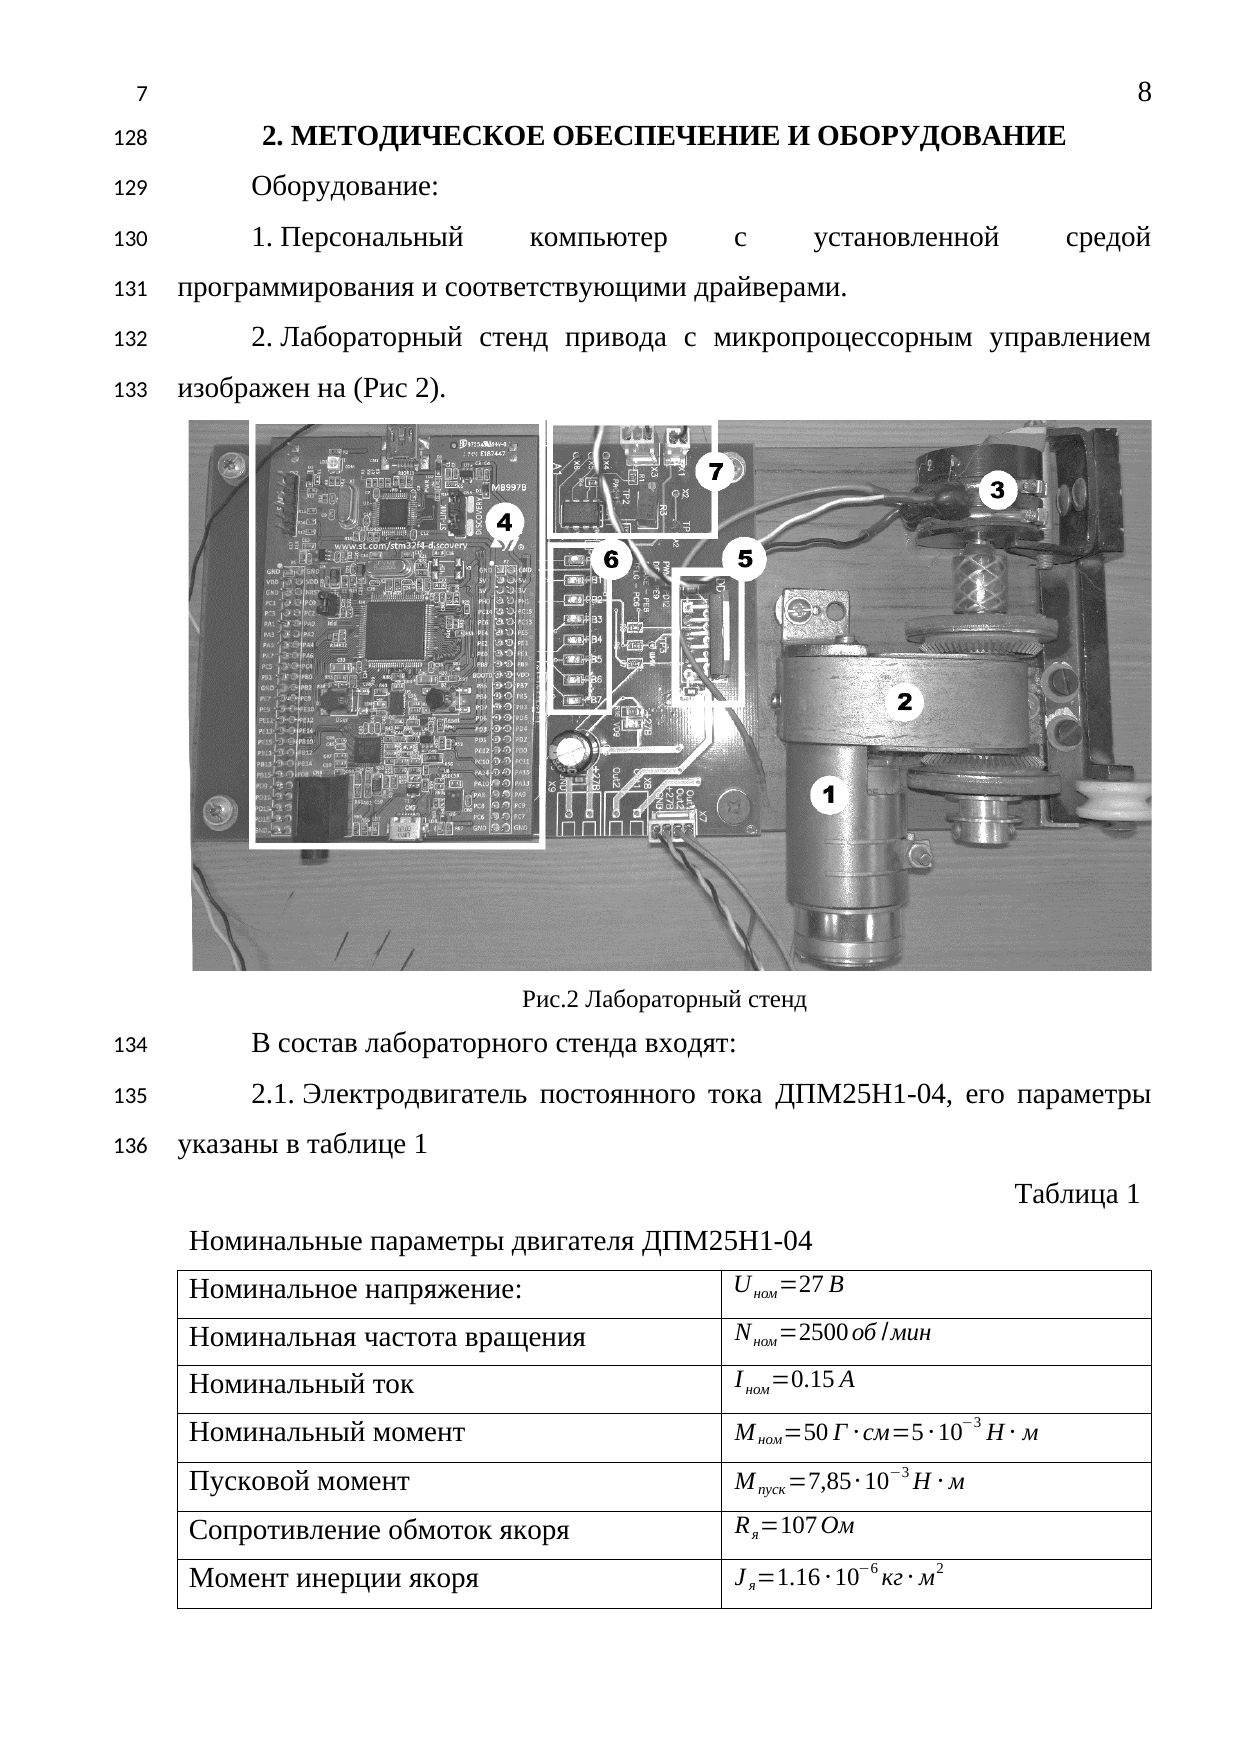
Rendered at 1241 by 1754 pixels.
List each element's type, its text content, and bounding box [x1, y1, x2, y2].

table_cell Сопротивление обмоток якоря [178, 1512, 721, 1559]
table_cell [722, 1463, 1151, 1511]
table_cell Номинальное напряжение: [178, 1271, 721, 1318]
table_header Таблица 1 [177, 1177, 1152, 1223]
table_cell Номинальный ток [178, 1366, 721, 1413]
table_cell [722, 1414, 1151, 1462]
text В состав лабораторного стенда входят: [177, 1026, 1152, 1059]
list Персональный компьютер с установленной средой программирования и соответствующими драйверами. [177, 219, 1152, 303]
table_header [177, 420, 1152, 984]
table_cell [722, 1271, 1151, 1318]
table_cell Номинальная частота вращения [178, 1319, 721, 1365]
list МЕТОДИЧЕСКОЕ ОБЕСПЕЧЕНИЕ И ОБОРУДОВАНИЕ [177, 118, 1152, 152]
list Лабораторный стенд привода с микропроцессорным управлением изображен на (Рис 2). [177, 319, 1152, 403]
table_cell [722, 1366, 1151, 1413]
list Электродвигатель постоянного тока ДПМ25Н1-04, его параметры указаны в таблице 1 [177, 1076, 1152, 1160]
table_cell Рис.2 Лабораторный стенд [177, 984, 1152, 1026]
table_cell Момент инерции якоря [178, 1560, 721, 1608]
table_cell [722, 1319, 1151, 1365]
table_cell Номинальные параметры двигателя ДПМ25Н1-04 [177, 1223, 1152, 1270]
table_cell [722, 1560, 1151, 1608]
picture [188, 420, 1152, 971]
table_cell [722, 1512, 1151, 1559]
table_cell Пусковой момент [178, 1463, 721, 1511]
table_cell Номинальный момент [178, 1414, 721, 1462]
list Оборудование: [177, 168, 1152, 202]
